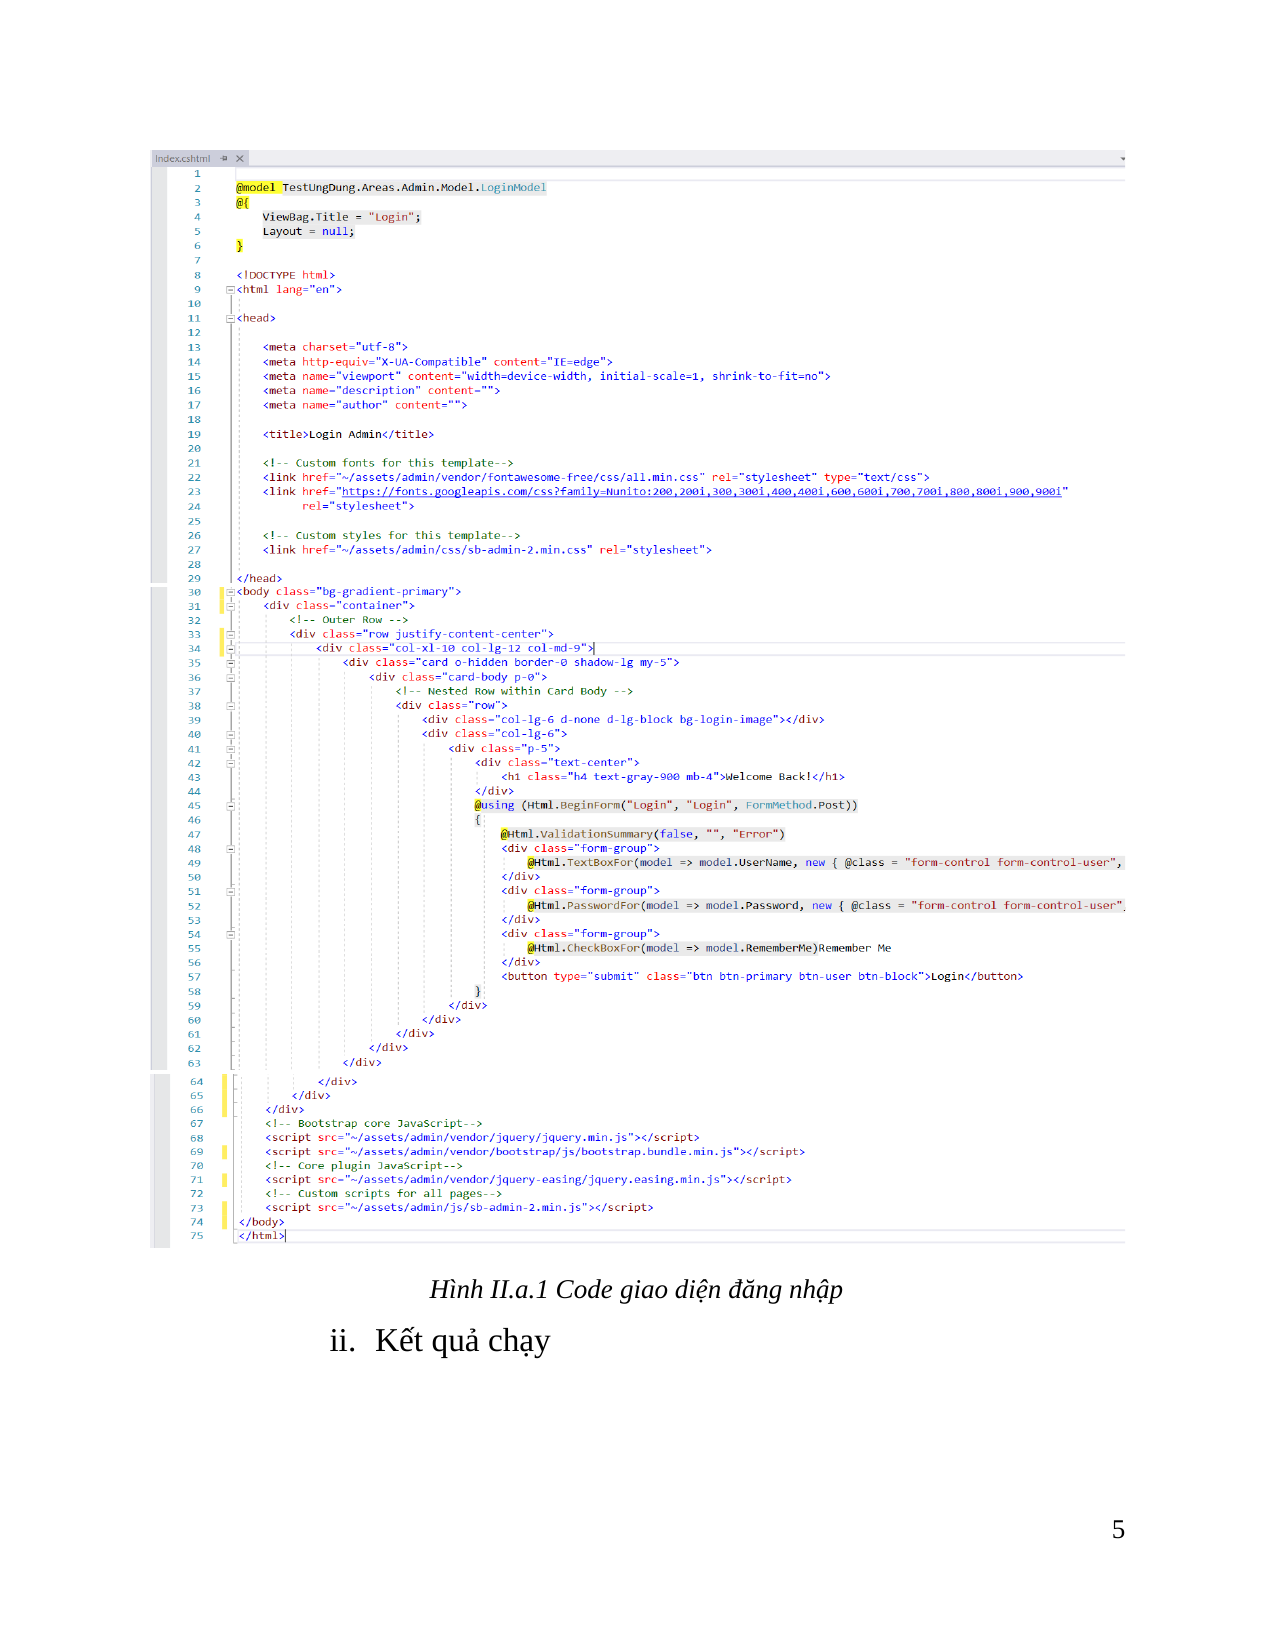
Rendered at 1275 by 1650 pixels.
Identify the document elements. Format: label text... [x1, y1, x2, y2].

picture [150, 150, 1125, 583]
picture [150, 1074, 1125, 1248]
picture [150, 587, 1125, 1070]
list Kết quả chạy [356, 1320, 1125, 1358]
text Hình II.a.1 Code giao diện đăng nhập [150, 1273, 1125, 1304]
